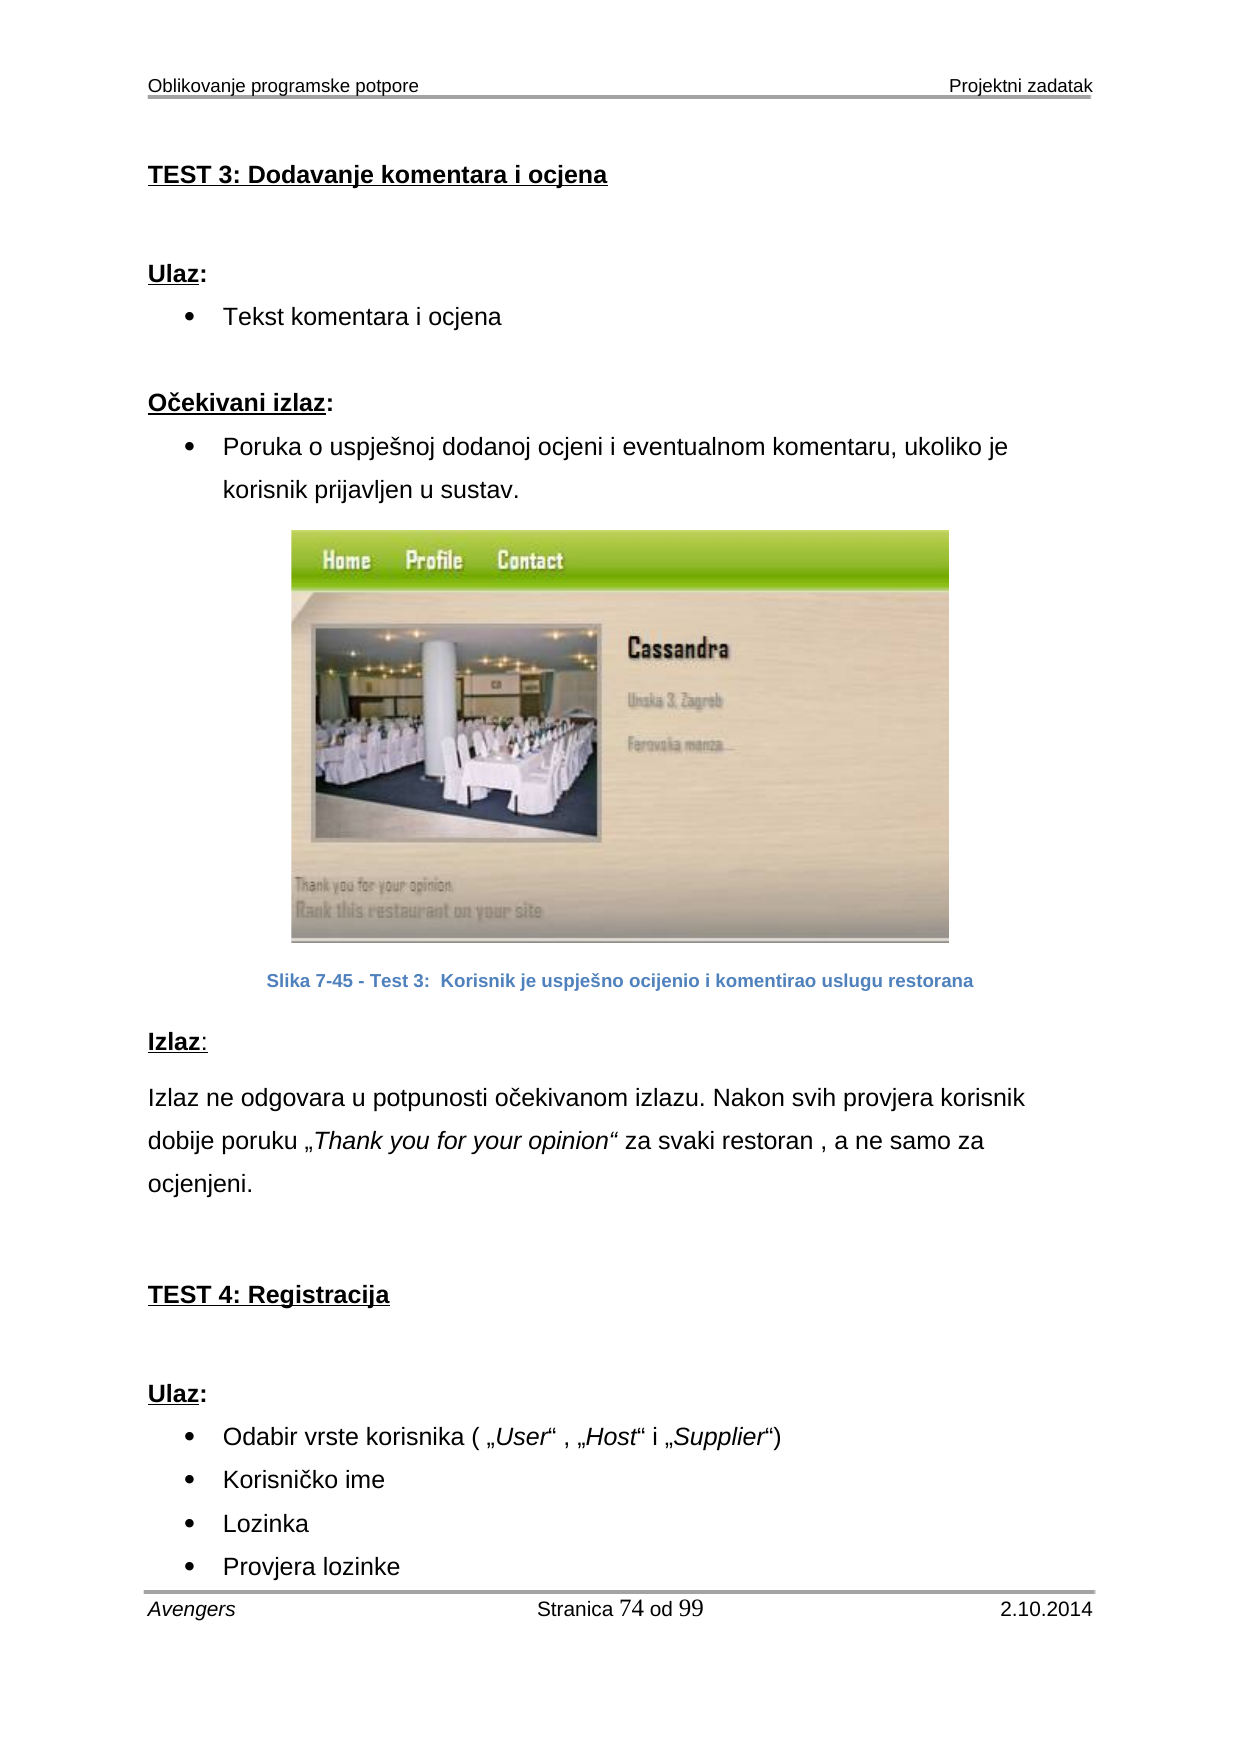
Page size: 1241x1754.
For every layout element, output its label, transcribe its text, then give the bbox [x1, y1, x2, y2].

text Očekivani izlaz: [148, 388, 1092, 417]
list Tekst komentara i ocjena [185, 302, 1092, 331]
text TEST 4: Registracija [148, 1280, 1092, 1309]
list Odabir vrste korisnika ( „User“ , „Host“ i „Supplier“) [185, 1422, 1092, 1451]
text TEST 3: Dodavanje komentara i ocjena [148, 160, 1092, 189]
picture [143, 1590, 1096, 1594]
text Izlaz ne odgovara u potpunosti očekivanom izlazu. Nakon svih provjera korisnik dobije poruku „Thank you for your opinion“ za svaki restoran , a ne samo za ocjenjeni. [148, 1083, 1092, 1198]
list Korisničko ime [185, 1465, 1092, 1494]
text Izlaz: [148, 1027, 1092, 1056]
text Ulaz: [148, 1379, 1092, 1408]
picture [147, 95, 1092, 99]
list Lozinka [185, 1508, 1092, 1537]
list Poruka o uspješnoj dodanoj ocjeni i eventualnom komentaru, ukoliko je korisnik prijavljen u sustav. [185, 432, 1092, 503]
list Provjera lozinke [185, 1552, 1092, 1581]
picture [291, 530, 949, 943]
text Ulaz: [148, 259, 1092, 288]
